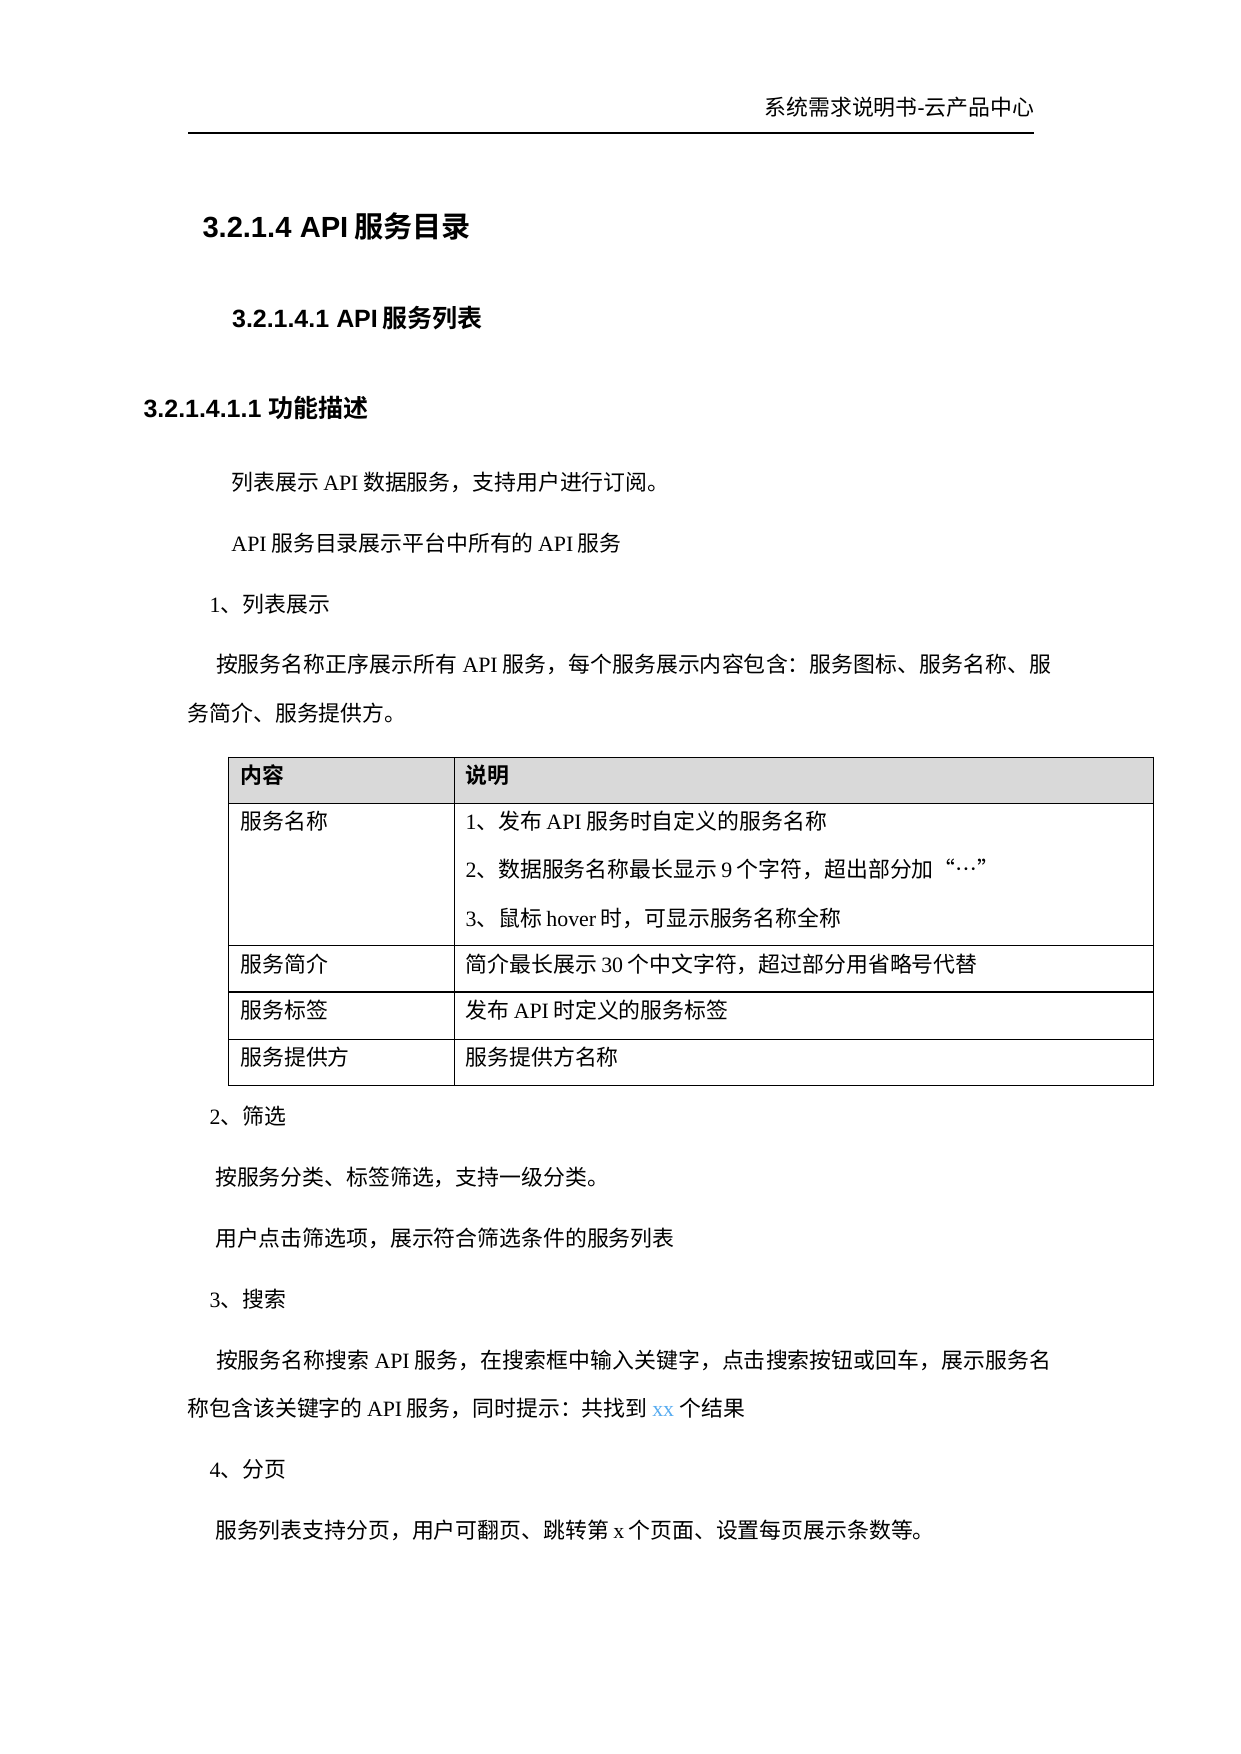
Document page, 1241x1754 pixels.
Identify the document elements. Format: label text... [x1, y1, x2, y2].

table_cell 服务提供方名称 [455, 1040, 1153, 1085]
text 2、筛选 [187, 1099, 1053, 1131]
table_cell 服务提供方 [229, 1040, 454, 1085]
subtitle API服务列表 [232, 284, 1053, 349]
table_header 内容 [229, 758, 454, 803]
subtitle 功能描述 [143, 374, 1053, 439]
table_cell 1、发布API服务时自定义的服务名称 2、数据服务名称最长显示9个字符，超出部分加“…” 3、鼠标hover时，可显示服务名称全称 [455, 804, 1153, 945]
text 按服务名称正序展示所有API服务，每个服务展示内容包含：服务图标、服务名称、服务简介、服务提供方。 [187, 647, 1053, 728]
table_cell 服务标签 [229, 993, 454, 1038]
text 服务列表支持分页，用户可翻页、跳转第x个页面、设置每页展示条数等。 [187, 1513, 1053, 1545]
subtitle API服务目录 [202, 192, 1053, 257]
table_cell 简介最长展示30个中文字符，超过部分用省略号代替 [455, 946, 1153, 991]
text 按服务名称搜索API服务，在搜索框中输入关键字，点击搜索按钮或回车，展示服务名称包含该关键字的API服务，同时提示：共找到 xx 个结果 [187, 1342, 1053, 1423]
table_cell 服务简介 [229, 946, 454, 991]
text 用户点击筛选项，展示符合筛选条件的服务列表 [187, 1221, 1053, 1253]
text 4、分页 [187, 1452, 1053, 1484]
text 3、搜索 [187, 1281, 1053, 1314]
table_header 说明 [455, 758, 1153, 803]
text 按服务分类、标签筛选，支持一级分类。 [187, 1160, 1053, 1192]
table_cell 服务名称 [229, 804, 454, 945]
text 1、列表展示 [187, 586, 1053, 619]
text 列表展示API数据服务，支持用户进行订阅。 [187, 464, 1053, 497]
table_cell 发布API时定义的服务标签 [455, 993, 1153, 1038]
text API服务目录展示平台中所有的API服务 [187, 525, 1053, 558]
